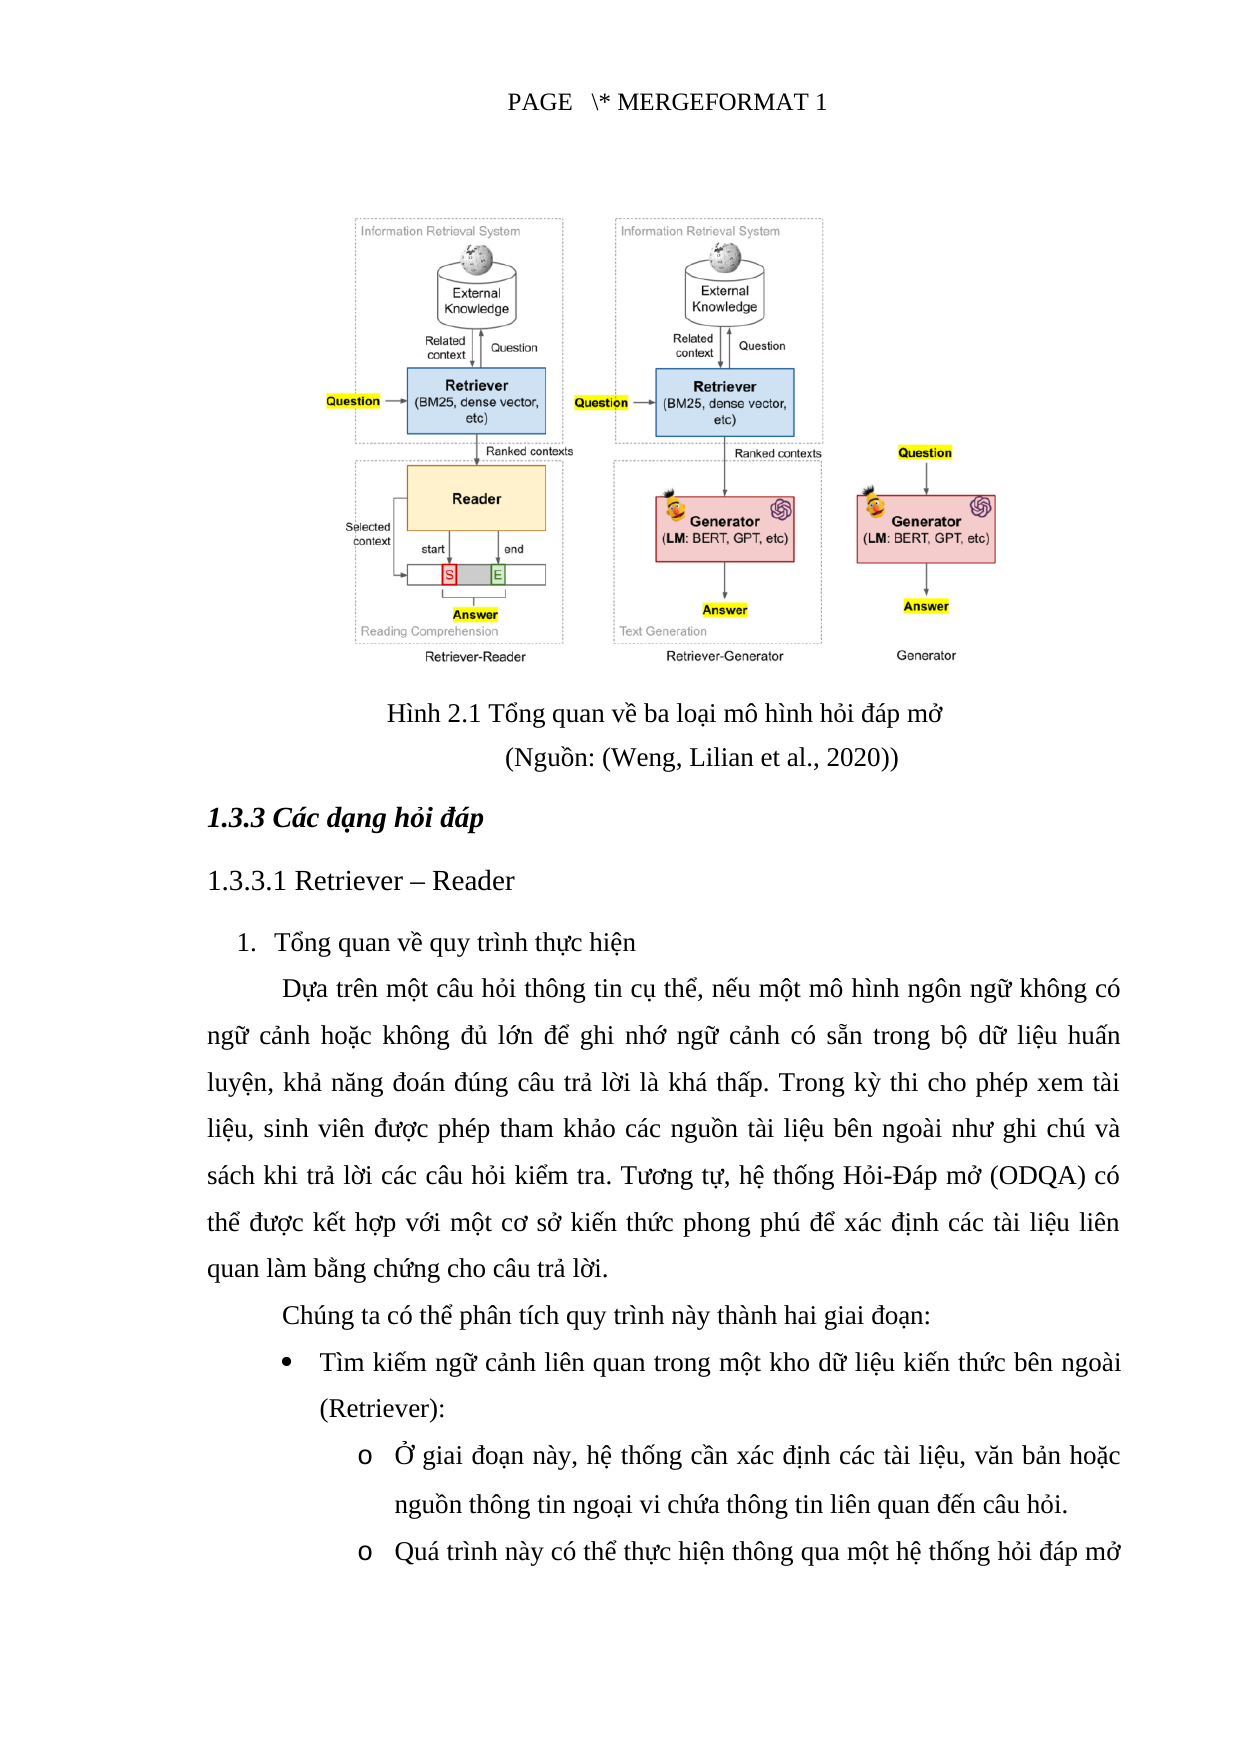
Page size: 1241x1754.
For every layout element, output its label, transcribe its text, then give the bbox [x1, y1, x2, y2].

list Ở giai đoạn này, hệ thống cần xác định các tài liệu, văn bản hoặc nguồn thông tin ngoại vi chứa thông tin liên quan đến câu hỏi. [357, 1439, 1122, 1519]
list Tìm kiếm ngữ cảnh liên quan trong một kho dữ liệu kiến thức bên ngoài (Retriever): [282, 1346, 1122, 1423]
subtitle Retriever – Reader [207, 863, 1122, 896]
text Dựa trên một câu hỏi thông tin cụ thể, nếu một mô hình ngôn ngữ không có ngữ cảnh hoặc không đủ lớn để ghi nhớ ngữ cảnh có sẵn trong bộ dữ liệu huấn luyện, khả năng đoán đúng câu trả lời là khá thấp. Trong kỳ thi cho phép xem tài liệu, sinh viên được phép tham khảo các nguồn tài liệu bên ngoài như ghi chú và sách khi trả lời các câu hỏi kiểm tra. Tương tự, hệ thống Hỏi-Đáp mở (ODQA) có thể được kết hợp với một cơ sở kiến thức phong phú để xác định các tài liệu liên quan làm bằng chứng cho câu trả lời. [207, 972, 1122, 1283]
text (Nguồn: (Weng, Lilian et al., 2020)) [207, 741, 1122, 772]
text Hình 2.1 Tổng quan về ba loại mô hình hỏi đáp mở [207, 697, 1122, 728]
picture [321, 206, 1008, 670]
subtitle Các dạng hỏi đáp [207, 800, 1122, 833]
list Tổng quan về quy trình thực hiện [236, 926, 1122, 957]
text Chúng ta có thể phân tích quy trình này thành hai giai đoạn: [207, 1299, 1122, 1330]
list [357, 1535, 1122, 1568]
